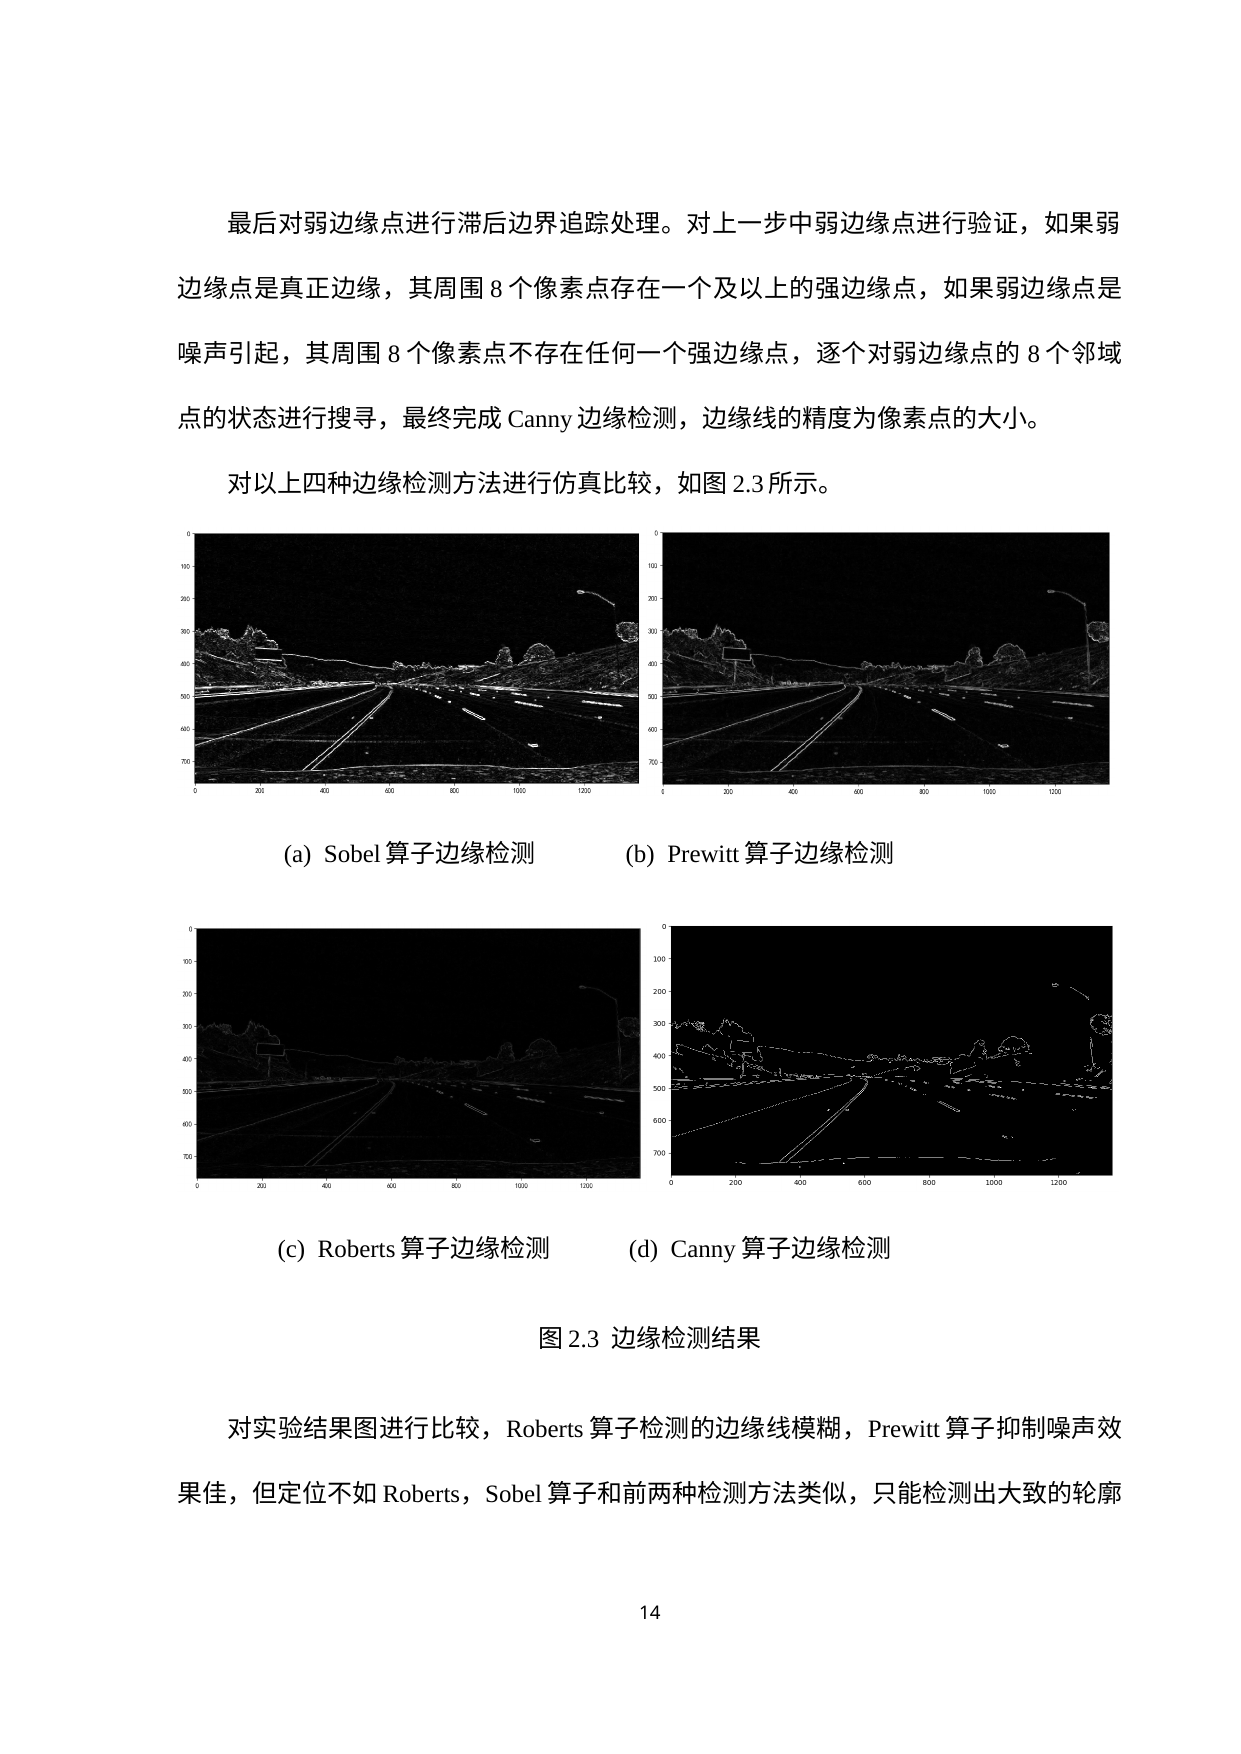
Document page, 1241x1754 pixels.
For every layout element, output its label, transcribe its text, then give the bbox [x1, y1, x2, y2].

text 对以上四种边缘检测方法进行仿真比较，如图2.3所示。 [177, 449, 1122, 514]
text 最后对弱边缘点进行滞后边界追踪处理。对上一步中弱边缘点进行验证，如果弱边缘点是真正边缘，其周围8个像素点存在一个及以上的强边缘点，如果弱边缘点是噪声引起，其周围8个像素点不存在任何一个强边缘点，逐个对弱边缘点的8个邻域点的状态进行搜寻，最终完成Canny边缘检测，边缘线的精度为像素点的大小。 [177, 189, 1122, 449]
picture [177, 920, 1119, 1192]
picture [177, 526, 1116, 796]
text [177, 1394, 1122, 1524]
text 图2.3 边缘检测结果 [177, 1304, 1122, 1369]
text (c) Roberts算子边缘检测 (d) Canny算子边缘检测 [177, 1214, 1122, 1279]
text (a) Sobel算子边缘检测 (b) Prewitt算子边缘检测 [177, 819, 1122, 884]
